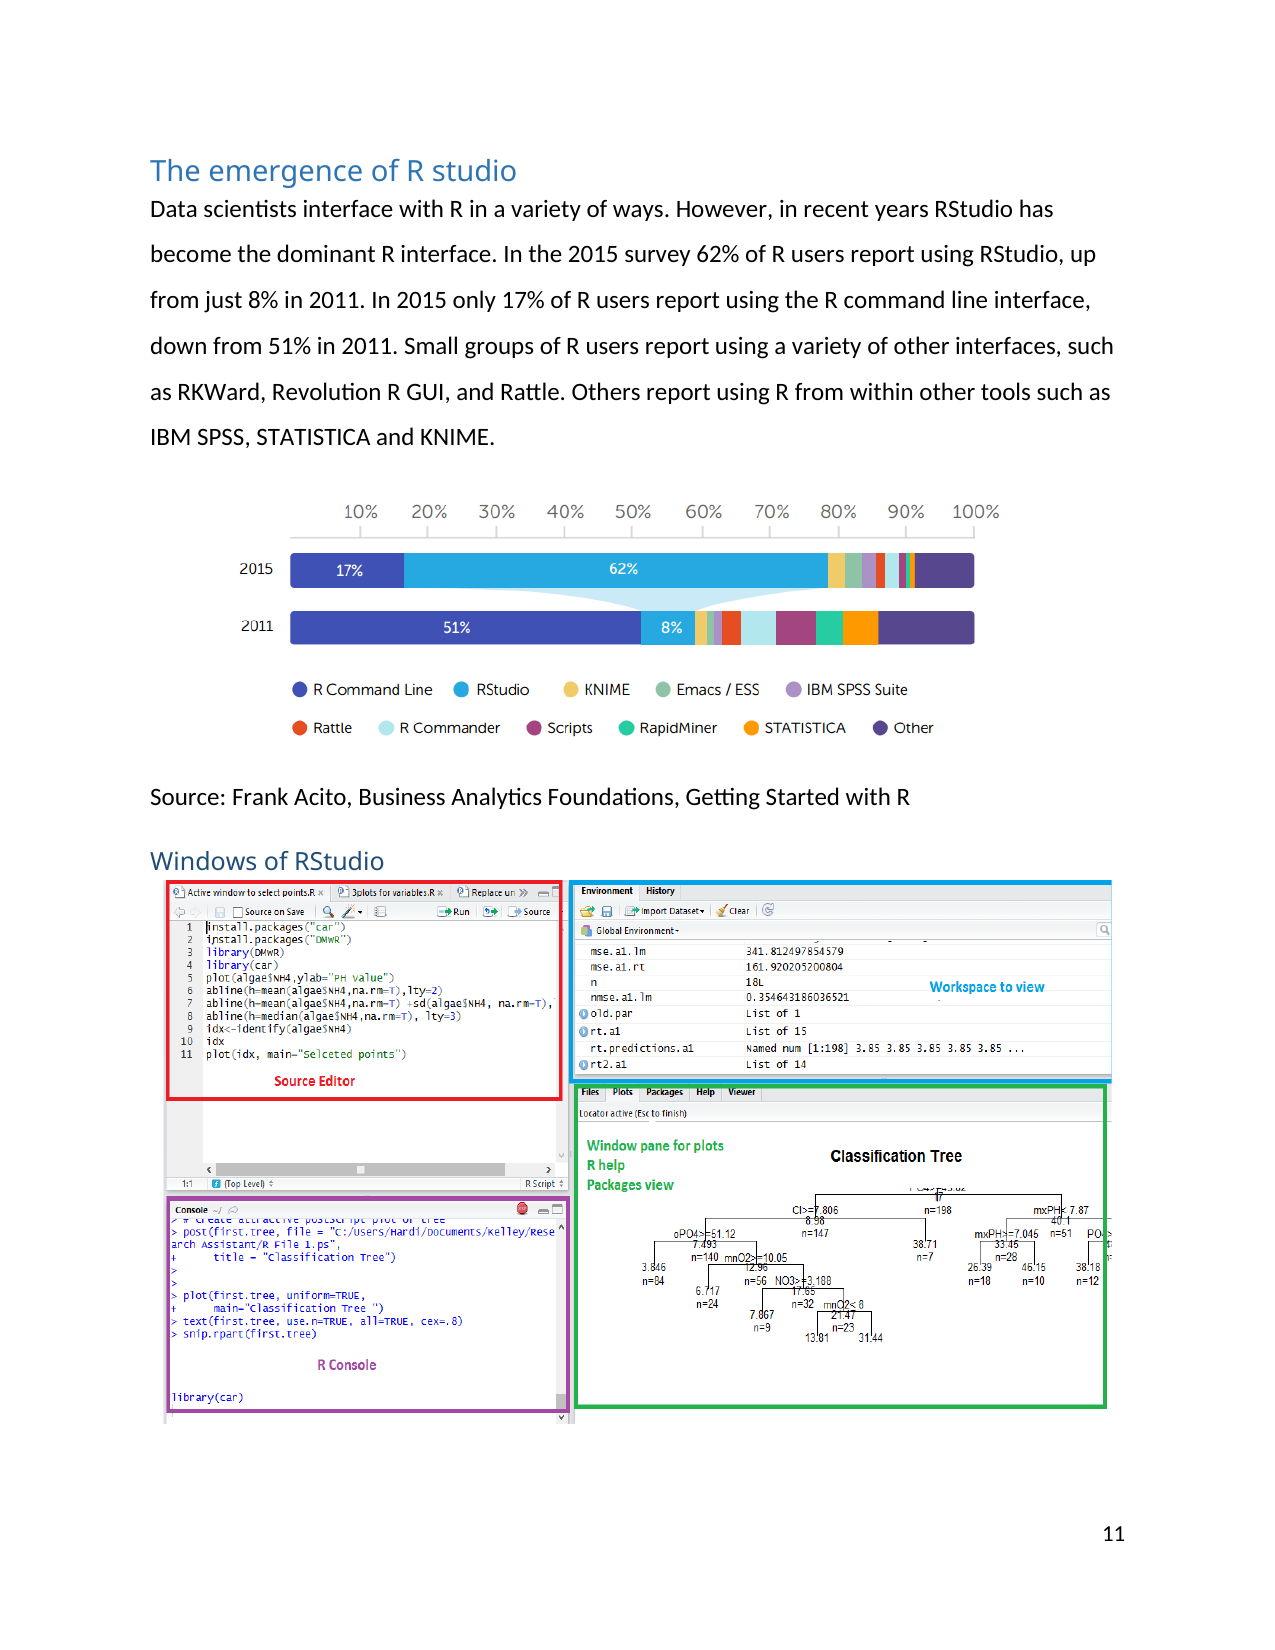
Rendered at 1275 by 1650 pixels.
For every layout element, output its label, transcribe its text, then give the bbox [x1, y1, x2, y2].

picture [574, 886, 1112, 1078]
text Data scientists interface with R in a variety of ways. However, in recent years RStudio has become the dominant R interface. In the 2015 survey 62% of R users report using RStudio, up from just 8% in 2011. In 2015 only 17% of R users report using the R command line interface, down from 51% in 2011. Small groups of R users report using a variety of other interfaces, such as RKWard, Revolution R GUI, and Rattle. Others report using R from within other tools such as IBM SPSS, STATISTICA and KNIME. [150, 193, 1125, 452]
subtitle Windows of RStudio [150, 843, 1125, 877]
picture [163, 880, 1112, 1424]
picture [227, 483, 1048, 751]
text Source: Frank Acito, Business Analytics Foundations, Getting Started with R [150, 781, 1125, 812]
subtitle The emergence of R studio [150, 150, 1125, 190]
